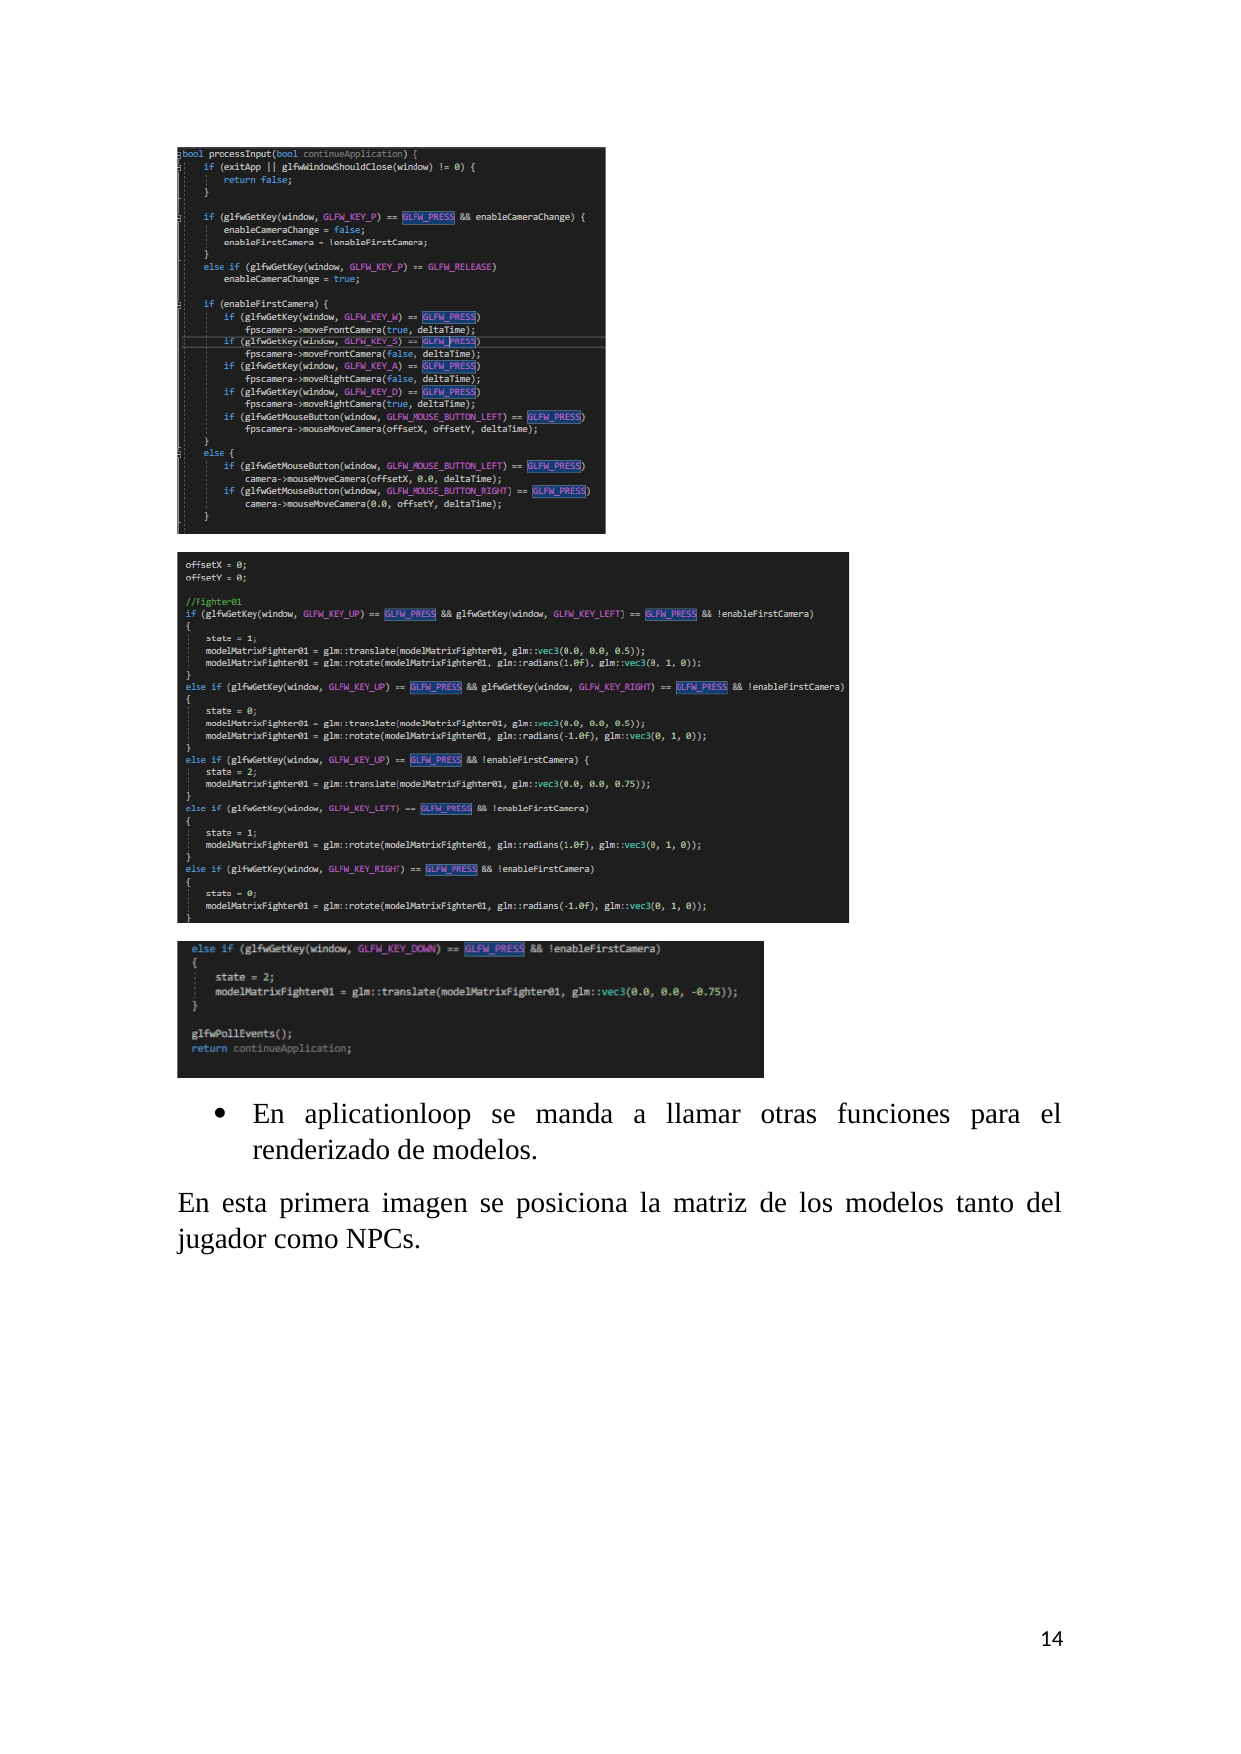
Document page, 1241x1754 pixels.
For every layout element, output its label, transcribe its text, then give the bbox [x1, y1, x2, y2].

picture [177, 147, 606, 534]
text En esta primera imagen se posiciona la matriz de los modelos tanto del jugador como NPCs. [177, 1185, 1063, 1255]
picture [177, 552, 850, 923]
picture [177, 941, 764, 1078]
list En aplicationloop se manda a llamar otras funciones para el renderizado de modelos. [215, 1096, 1063, 1166]
